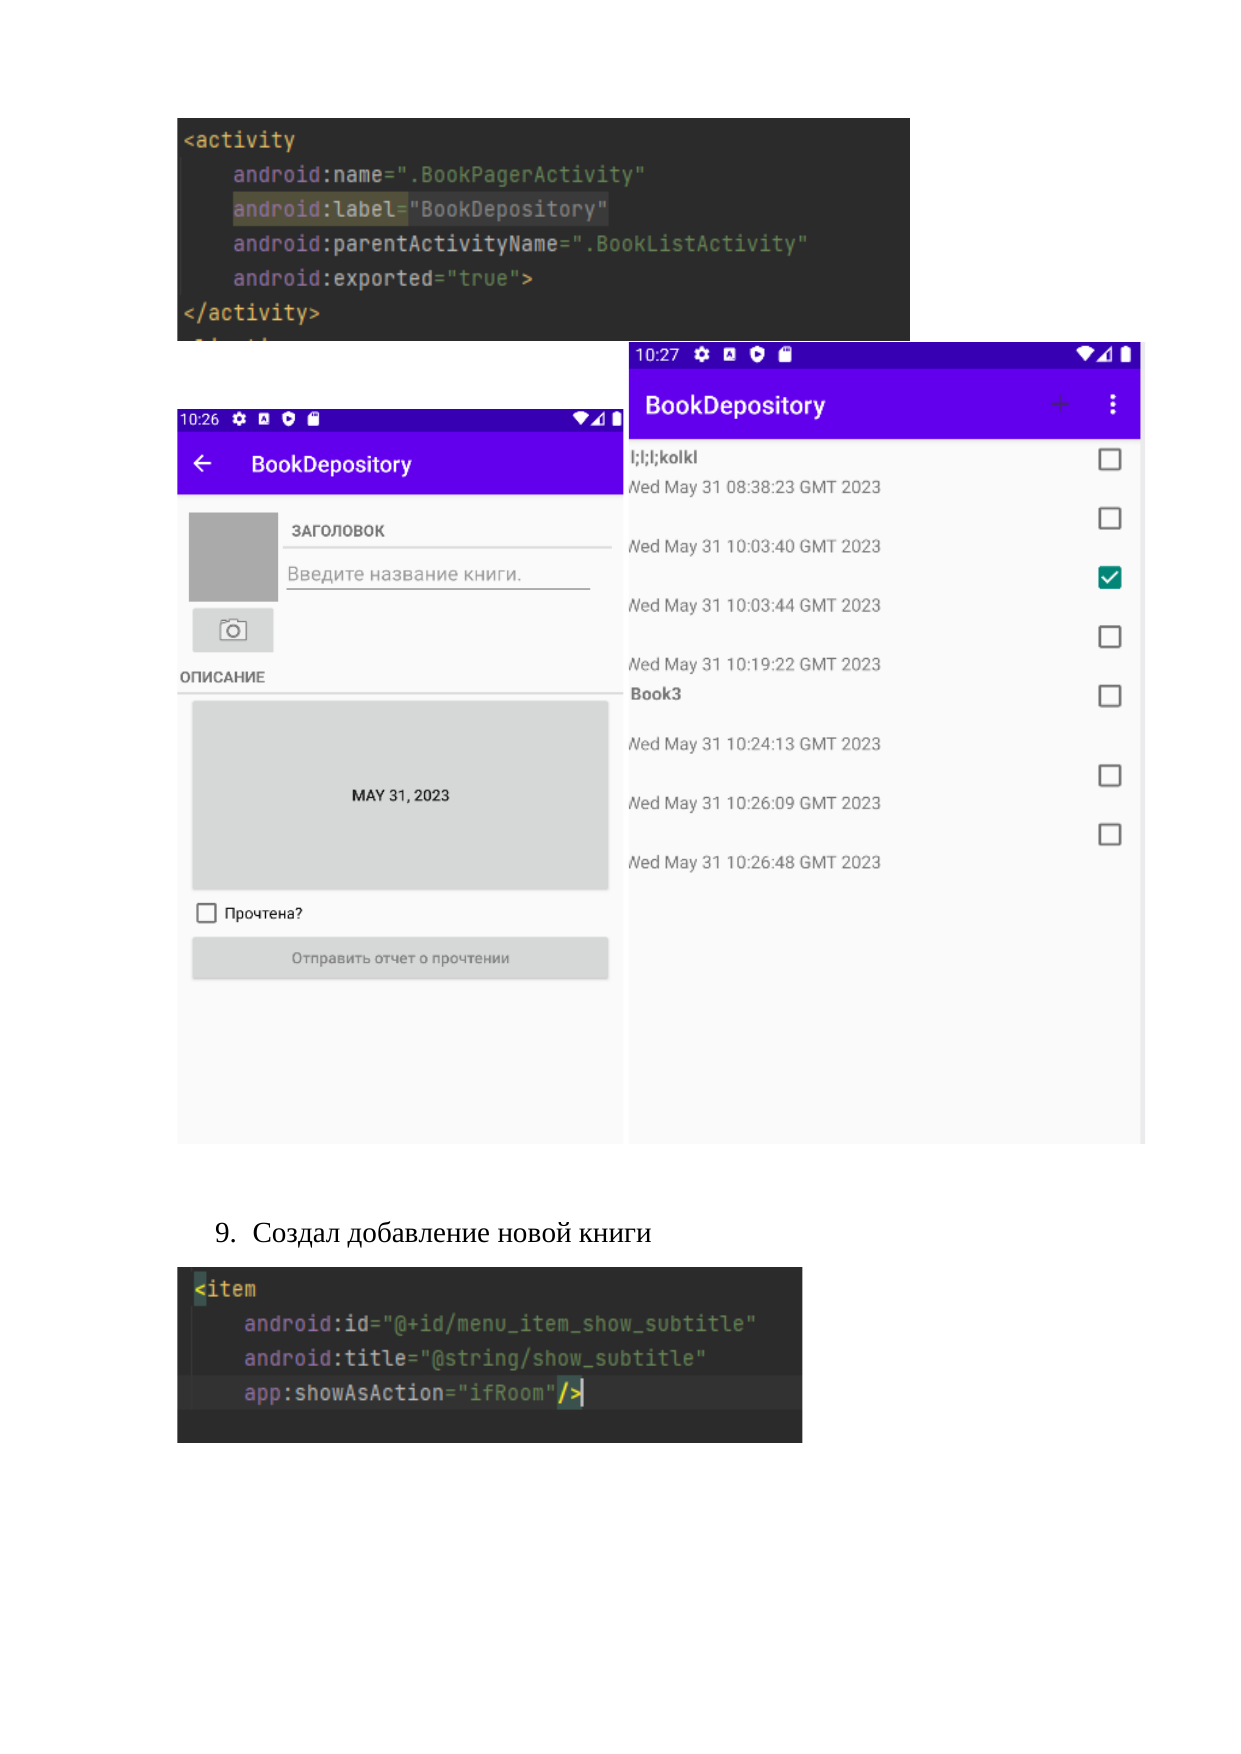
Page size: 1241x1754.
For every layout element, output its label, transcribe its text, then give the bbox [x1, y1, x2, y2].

picture [628, 342, 1146, 1144]
picture [177, 409, 624, 1144]
picture [177, 118, 910, 341]
list Создал добавление новой книги [215, 1215, 1152, 1248]
picture [177, 1267, 803, 1443]
